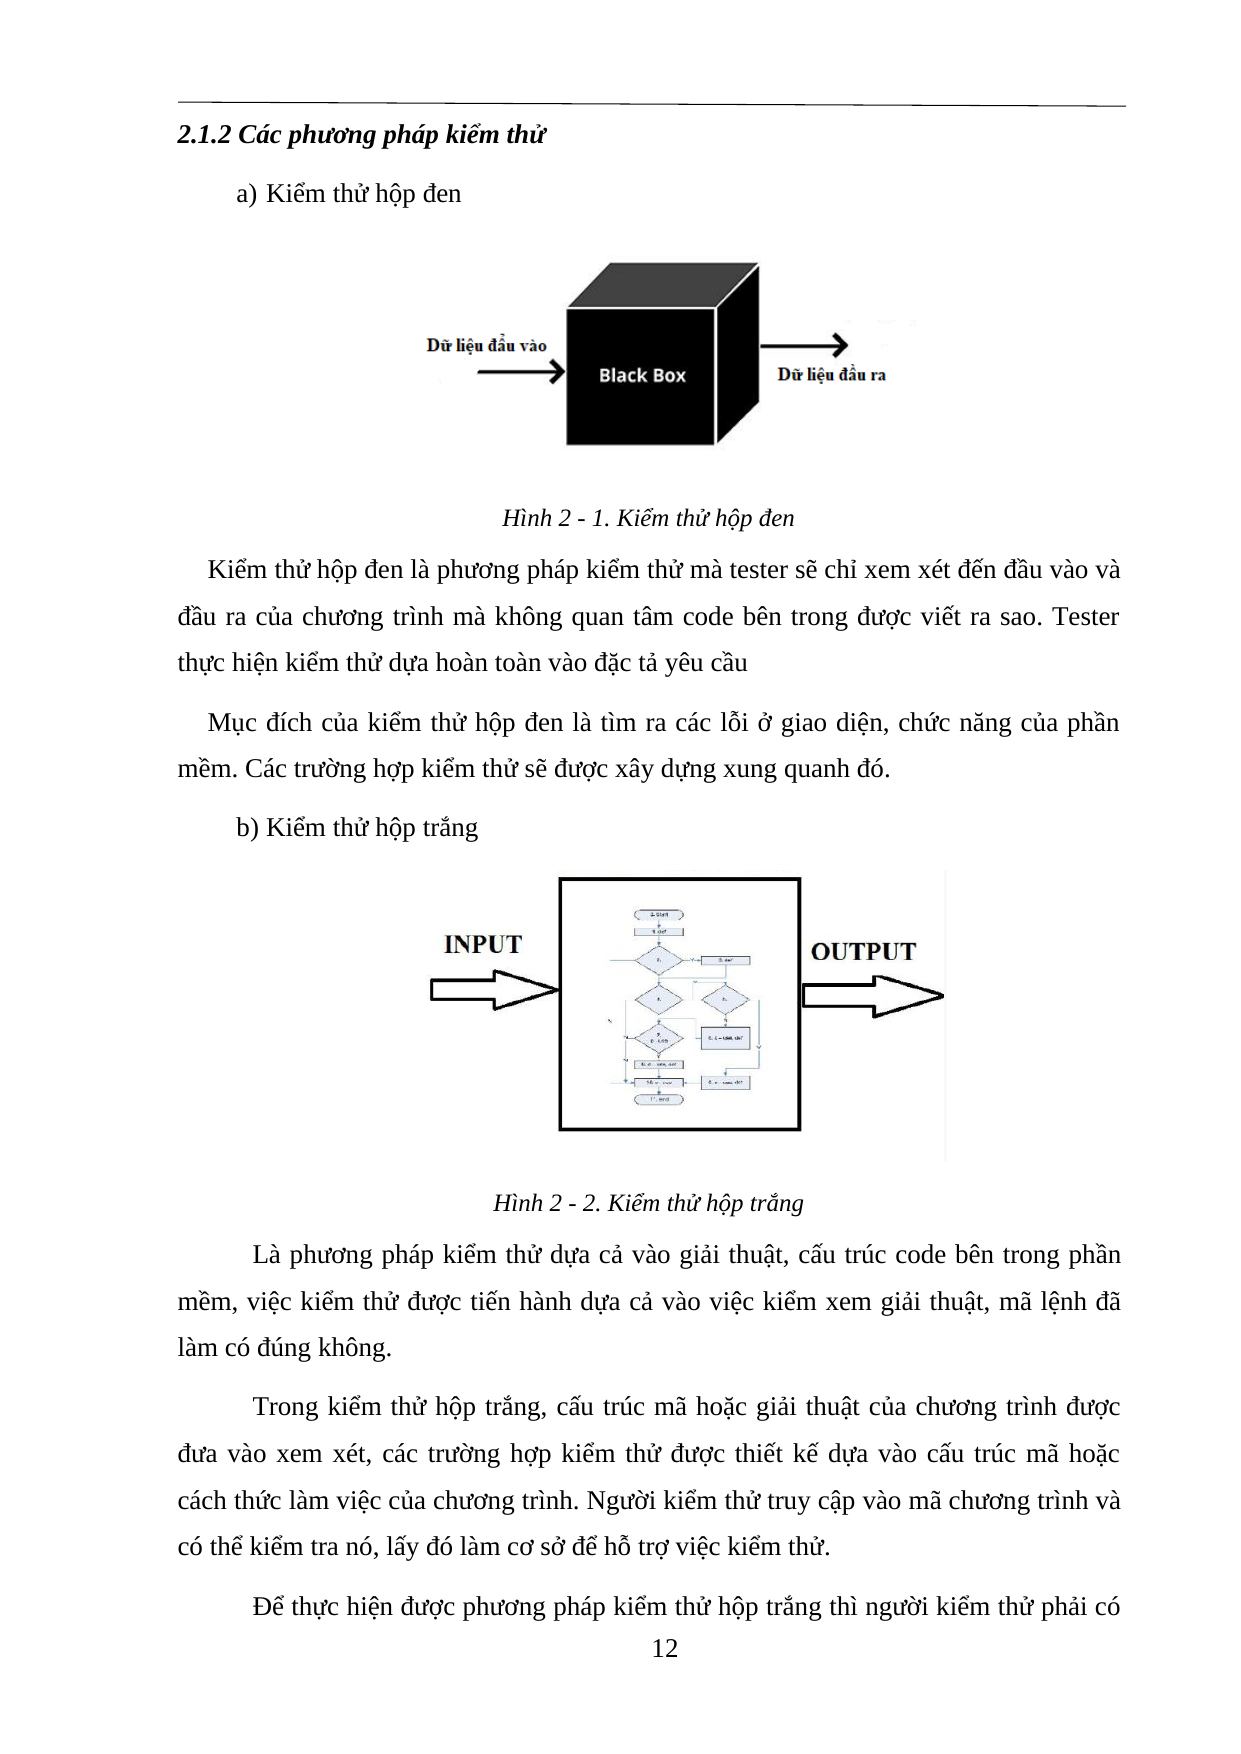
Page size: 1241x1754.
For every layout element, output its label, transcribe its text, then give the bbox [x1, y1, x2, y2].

picture [405, 236, 924, 476]
list Kiểm thử hộp đen [236, 177, 1122, 208]
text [177, 1590, 1122, 1621]
text Kiểm thử hộp đen là phương pháp kiểm thử mà tester sẽ chỉ xem xét đến đầu vào và đầu ra của chương trình mà không quan tâm code bên trong được viết ra sao. Tester thực hiện kiểm thử dựa hoàn toàn vào đặc tả yêu cầu [177, 553, 1122, 678]
list Kiểm thử hộp trắng [236, 811, 1122, 843]
text Trong kiểm thử hộp trắng, cấu trúc mã hoặc giải thuật của chương trình được đưa vào xem xét, các trường hợp kiểm thử được thiết kế dựa vào cấu trúc mã hoặc cách thức làm việc của chương trình. Người kiểm thử truy cập vào mã chương trình và có thể kiểm tra nó, lấy đó làm cơ sở để hỗ trợ việc kiểm thử. [177, 1391, 1122, 1562]
subtitle 2.1.2 Các phương pháp kiểm thử [177, 118, 1122, 149]
text Mục đích của kiểm thử hộp đen là tìm ra các lỗi ở giao diện, chức năng của phần mềm. Các trường hợp kiểm thử sẽ được xây dựng xung quanh đó. [177, 706, 1122, 783]
text Là phương pháp kiểm thử dựa cả vào giải thuật, cấu trúc code bên trong phần mềm, việc kiểm thử được tiến hành dựa cả vào việc kiểm xem giải thuật, mã lệnh đã làm có đúng không. [177, 1238, 1122, 1362]
picture [420, 870, 947, 1161]
